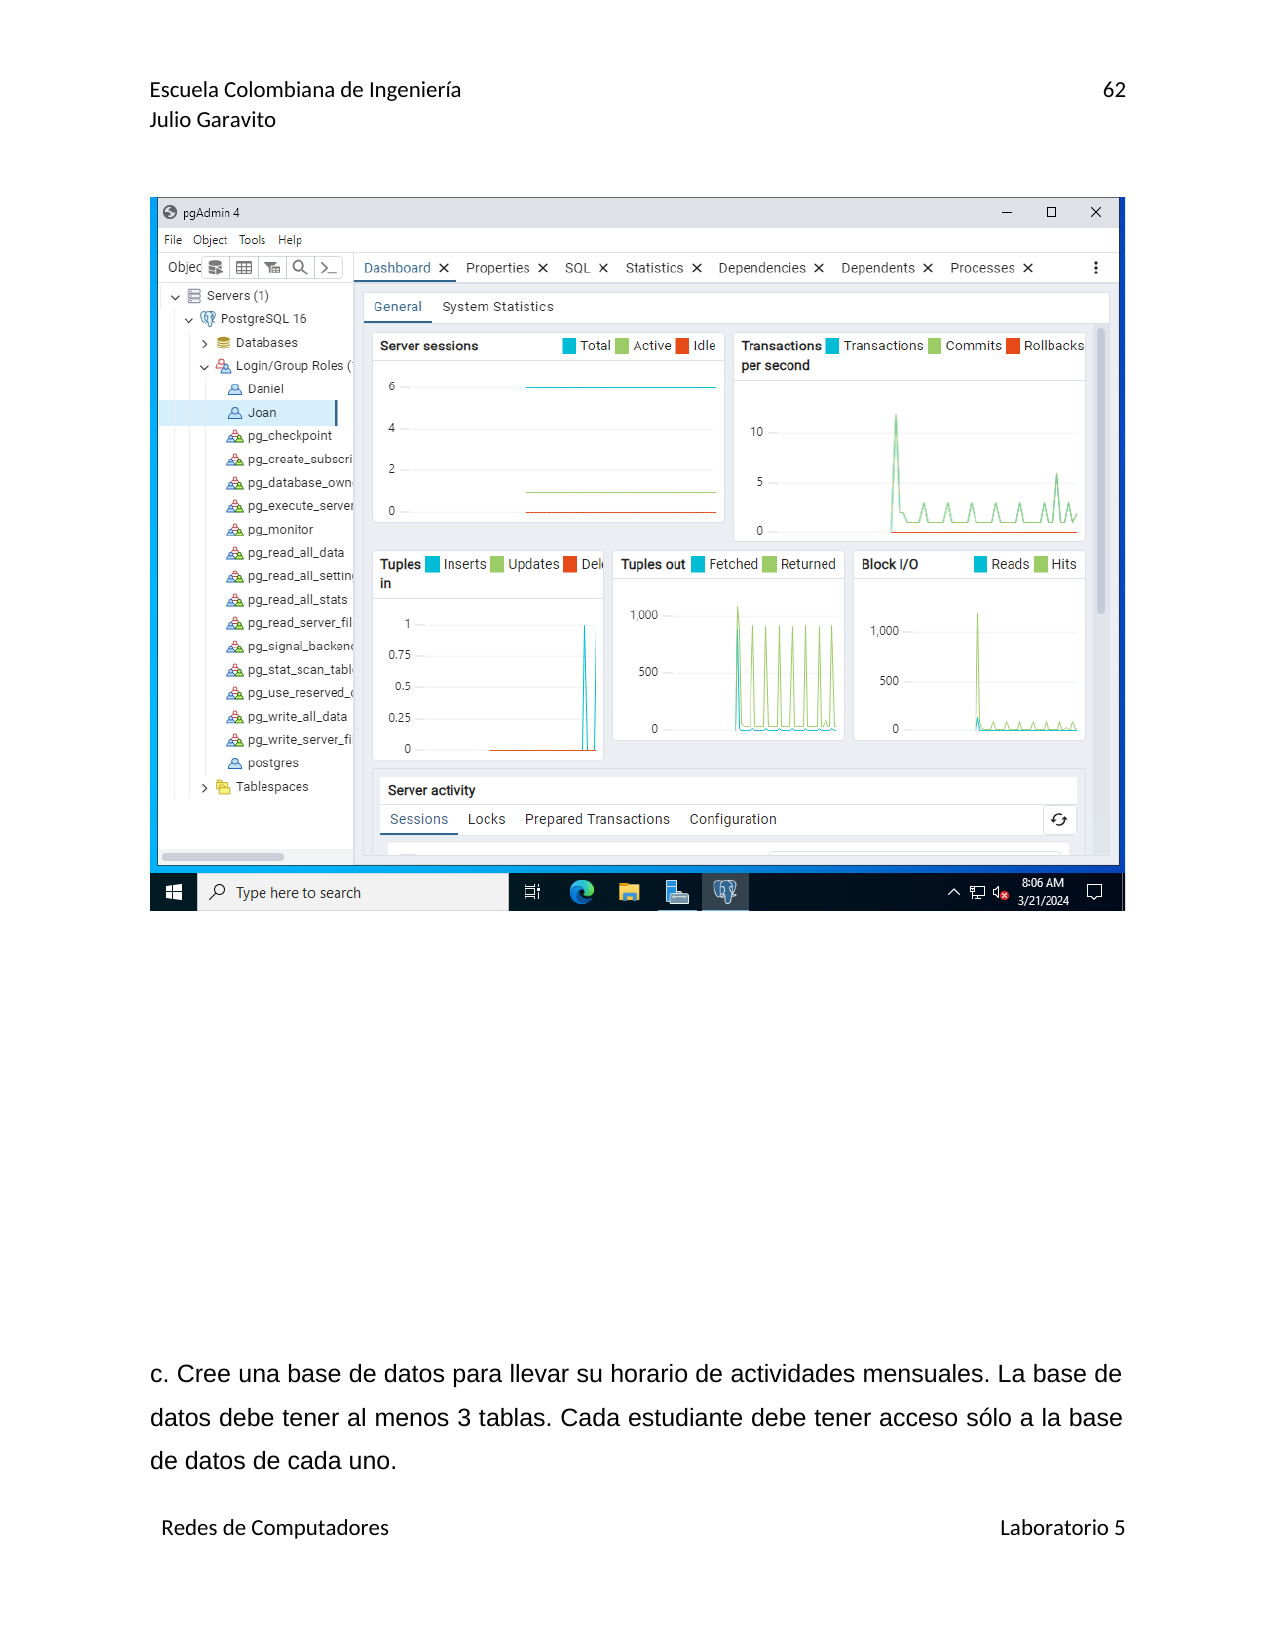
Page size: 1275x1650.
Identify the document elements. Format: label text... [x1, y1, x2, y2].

text c. Cree una base de datos para llevar su horario de actividades mensuales. La base de datos debe tener al menos 3 tablas. Cada estudiante debe tener acceso sólo a la base de datos de cada uno. [150, 1359, 1125, 1474]
picture [150, 197, 1125, 911]
